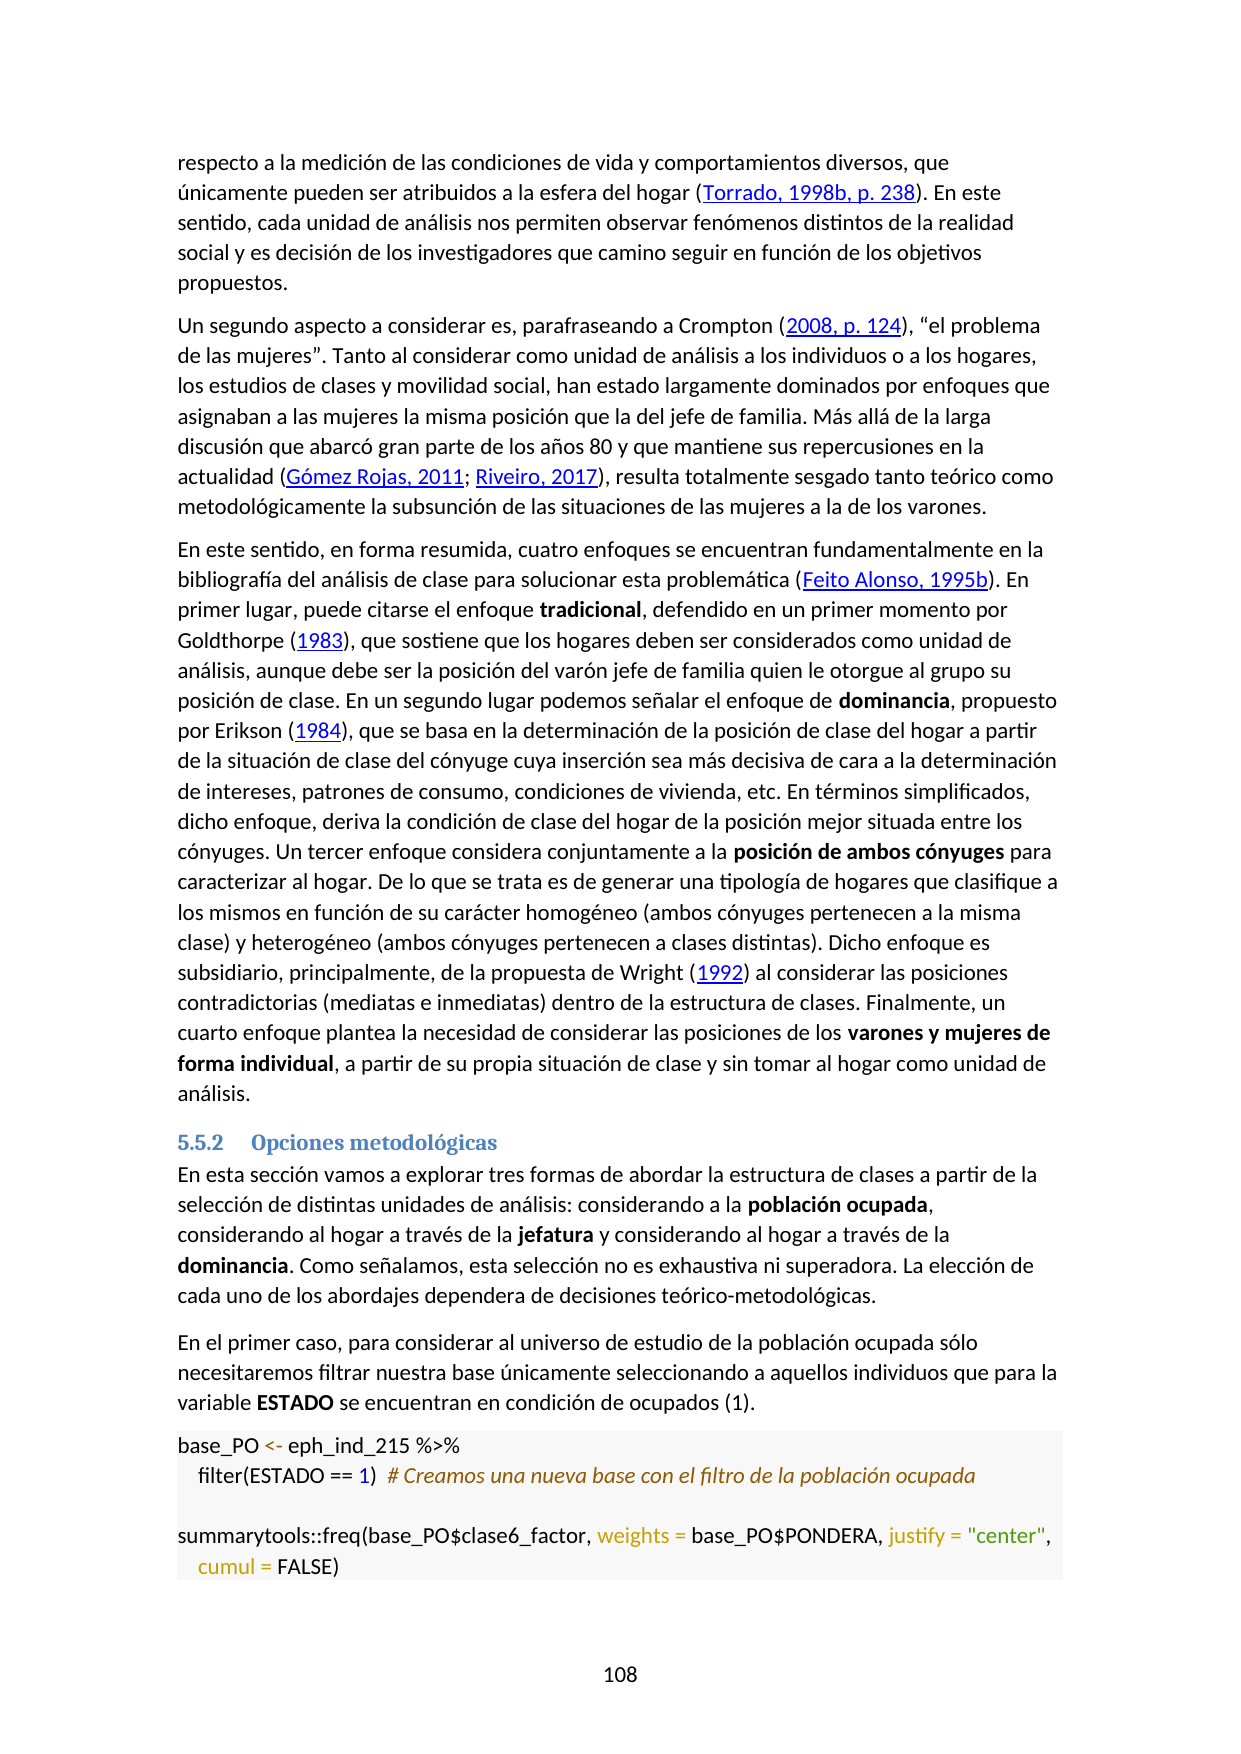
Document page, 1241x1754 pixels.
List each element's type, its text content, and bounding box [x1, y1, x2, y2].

text En el primer caso, para considerar al universo de estudio de la población ocupada sólo necesitaremos filtrar nuestra base únicamente seleccionando a aquellos individuos que para la variable ESTADO se encuentran en condición de ocupados (1). [177, 1328, 1063, 1416]
text base_PO <- eph_ind_215 %>% filter(ESTADO == 1) # Creamos una nueva base con el filtro de la población ocupada summarytools::freq(base_PO$clase6_factor, weights = base_PO$PONDERA, justify = "center", cumul = FALSE) [177, 1431, 1063, 1580]
subtitle 5.5.2 Opciones metodológicas [177, 1130, 1063, 1156]
text Un segundo aspecto a considerar es, parafraseando a Crompton (2008, p. 124), “el problema de las mujeres”. Tanto al considerar como unidad de análisis a los individuos o a los hogares, los estudios de clases y movilidad social, han estado largamente dominados por enfoques que asignaban a las mujeres la misma posición que la del jefe de familia. Más allá de la larga discusión que abarcó gran parte de los años 80 y que mantiene sus repercusiones en la actualidad (Gómez Rojas, 2011; Riveiro, 2017), resulta totalmente sesgado tanto teórico como metodológicamente la subsunción de las situaciones de las mujeres a la de los varones. [177, 311, 1063, 520]
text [177, 148, 1063, 296]
text En este sentido, en forma resumida, cuatro enfoques se encuentran fundamentalmente en la bibliografía del análisis de clase para solucionar esta problemática (Feito Alonso, 1995b). En primer lugar, puede citarse el enfoque tradicional, defendido en un primer momento por Goldthorpe (1983), que sostiene que los hogares deben ser considerados como unidad de análisis, aunque debe ser la posición del varón jefe de familia quien le otorgue al grupo su posición de clase. En un segundo lugar podemos señalar el enfoque de dominancia, propuesto por Erikson (1984), que se basa en la determinación de la posición de clase del hogar a partir de la situación de clase del cónyuge cuya inserción sea más decisiva de cara a la determinación de intereses, patrones de consumo, condiciones de vivienda, etc. En términos simplificados, dicho enfoque, deriva la condición de clase del hogar de la posición mejor situada entre los cónyuges. Un tercer enfoque considera conjuntamente a la posición de ambos cónyuges para caracterizar al hogar. De lo que se trata es de generar una tipología de hogares que clasifique a los mismos en función de su carácter homogéneo (ambos cónyuges pertenecen a la misma clase) y heterogéneo (ambos cónyuges pertenecen a clases distintas). Dicho enfoque es subsidiario, principalmente, de la propuesta de Wright (1992) al considerar las posiciones contradictorias (mediatas e inmediatas) dentro de la estructura de clases. Finalmente, un cuarto enfoque plantea la necesidad de considerar las posiciones de los varones y mujeres de forma individual, a partir de su propia situación de clase y sin tomar al hogar como unidad de análisis. [177, 535, 1063, 1107]
